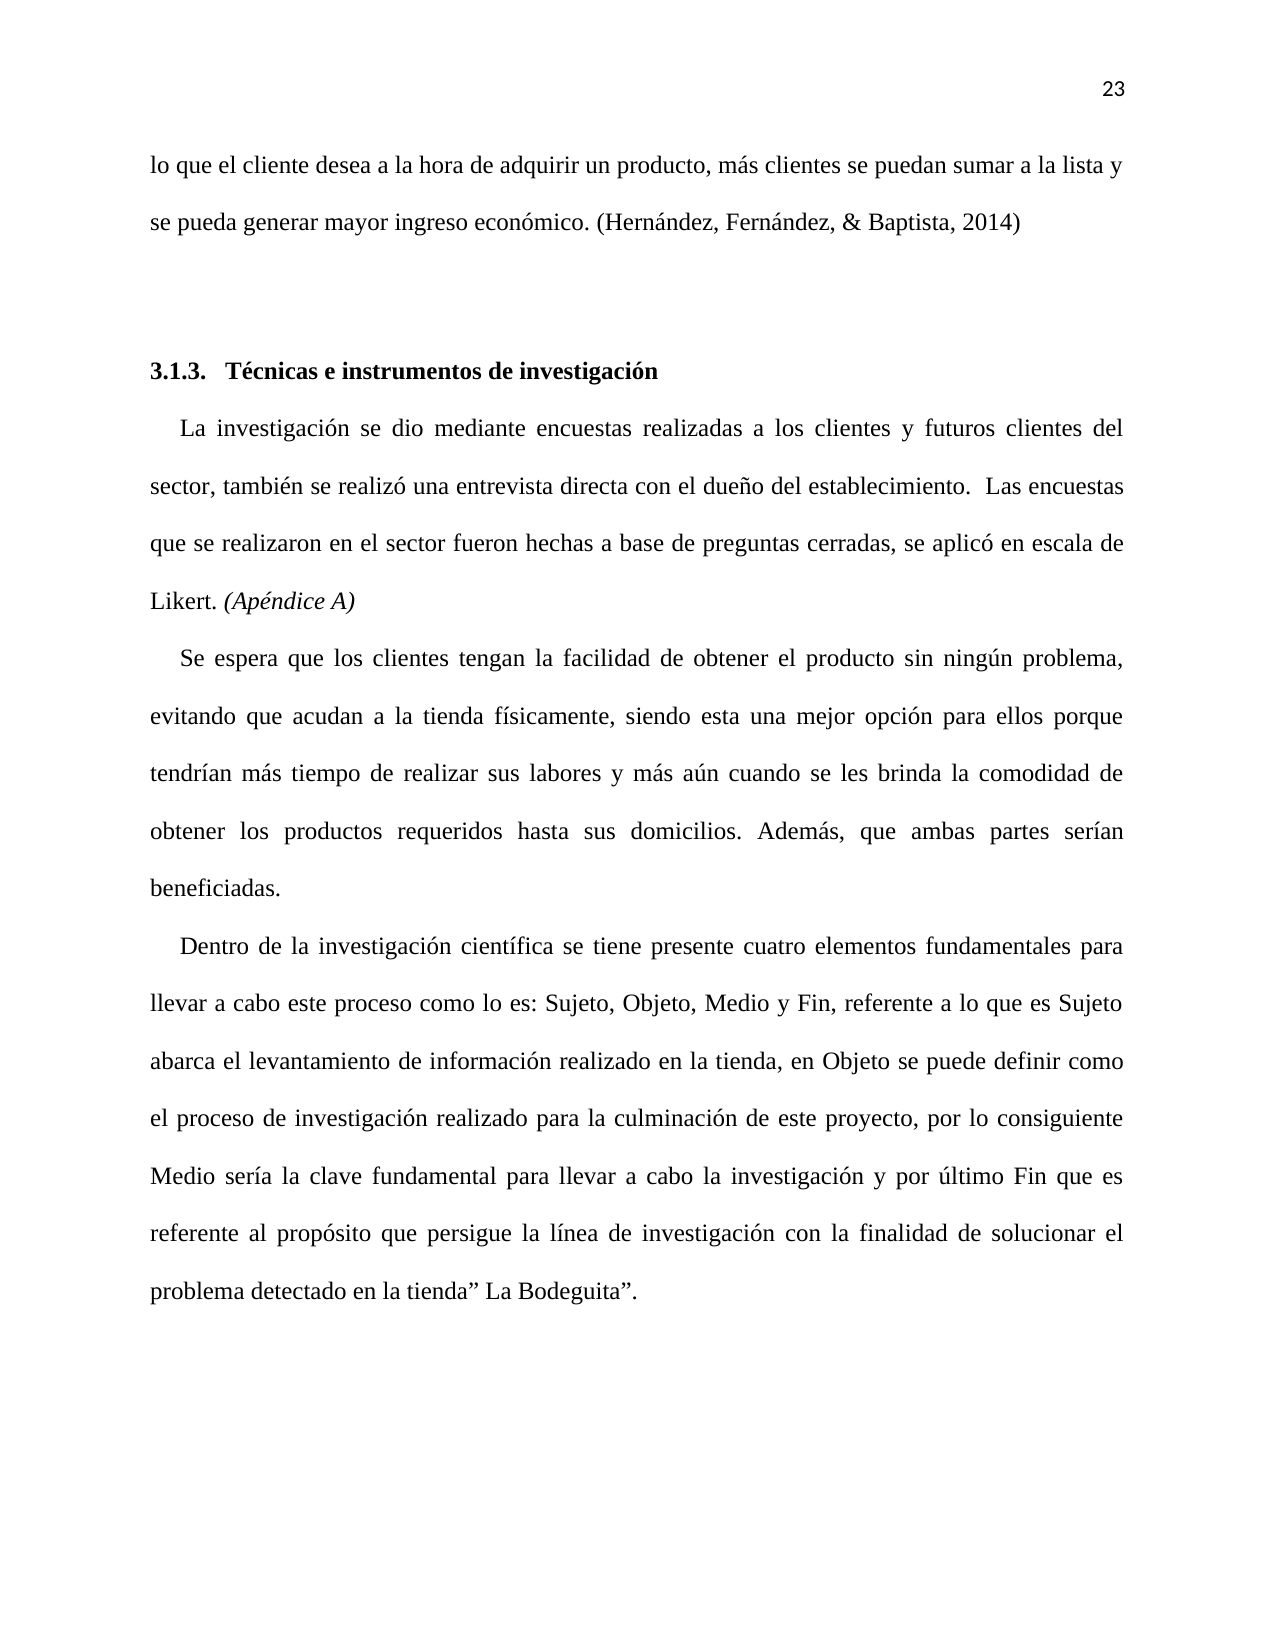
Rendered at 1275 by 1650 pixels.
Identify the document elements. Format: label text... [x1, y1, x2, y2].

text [150, 150, 1125, 236]
list Técnicas e instrumentos de investigación [150, 356, 1125, 384]
text La investigación se dio mediante encuestas realizadas a los clientes y futuros clientes del sector, también se realizó una entrevista directa con el dueño del establecimiento. Las encuestas que se realizaron en el sector fueron hechas a base de preguntas cerradas, se aplicó en escala de Likert. (Apéndice A) [150, 413, 1125, 614]
text Se espera que los clientes tengan la facilidad de obtener el producto sin ningún problema, evitando que acudan a la tienda físicamente, siendo esta una mejor opción para ellos porque tendrían más tiempo de realizar sus labores y más aún cuando se les brinda la comodidad de obtener los productos requeridos hasta sus domicilios. Además, que ambas partes serían beneficiadas. [150, 643, 1125, 902]
text Dentro de la investigación científica se tiene presente cuatro elementos fundamentales para llevar a cabo este proceso como lo es: Sujeto, Objeto, Medio y Fin, referente a lo que es Sujeto abarca el levantamiento de información realizado en la tienda, en Objeto se puede definir como el proceso de investigación realizado para la culminación de este proyecto, por lo consiguiente Medio sería la clave fundamental para llevar a cabo la investigación y por último Fin que es referente al propósito que persigue la línea de investigación con la finalidad de solucionar el problema detectado en la tienda” La Bodeguita”. [150, 931, 1125, 1304]
